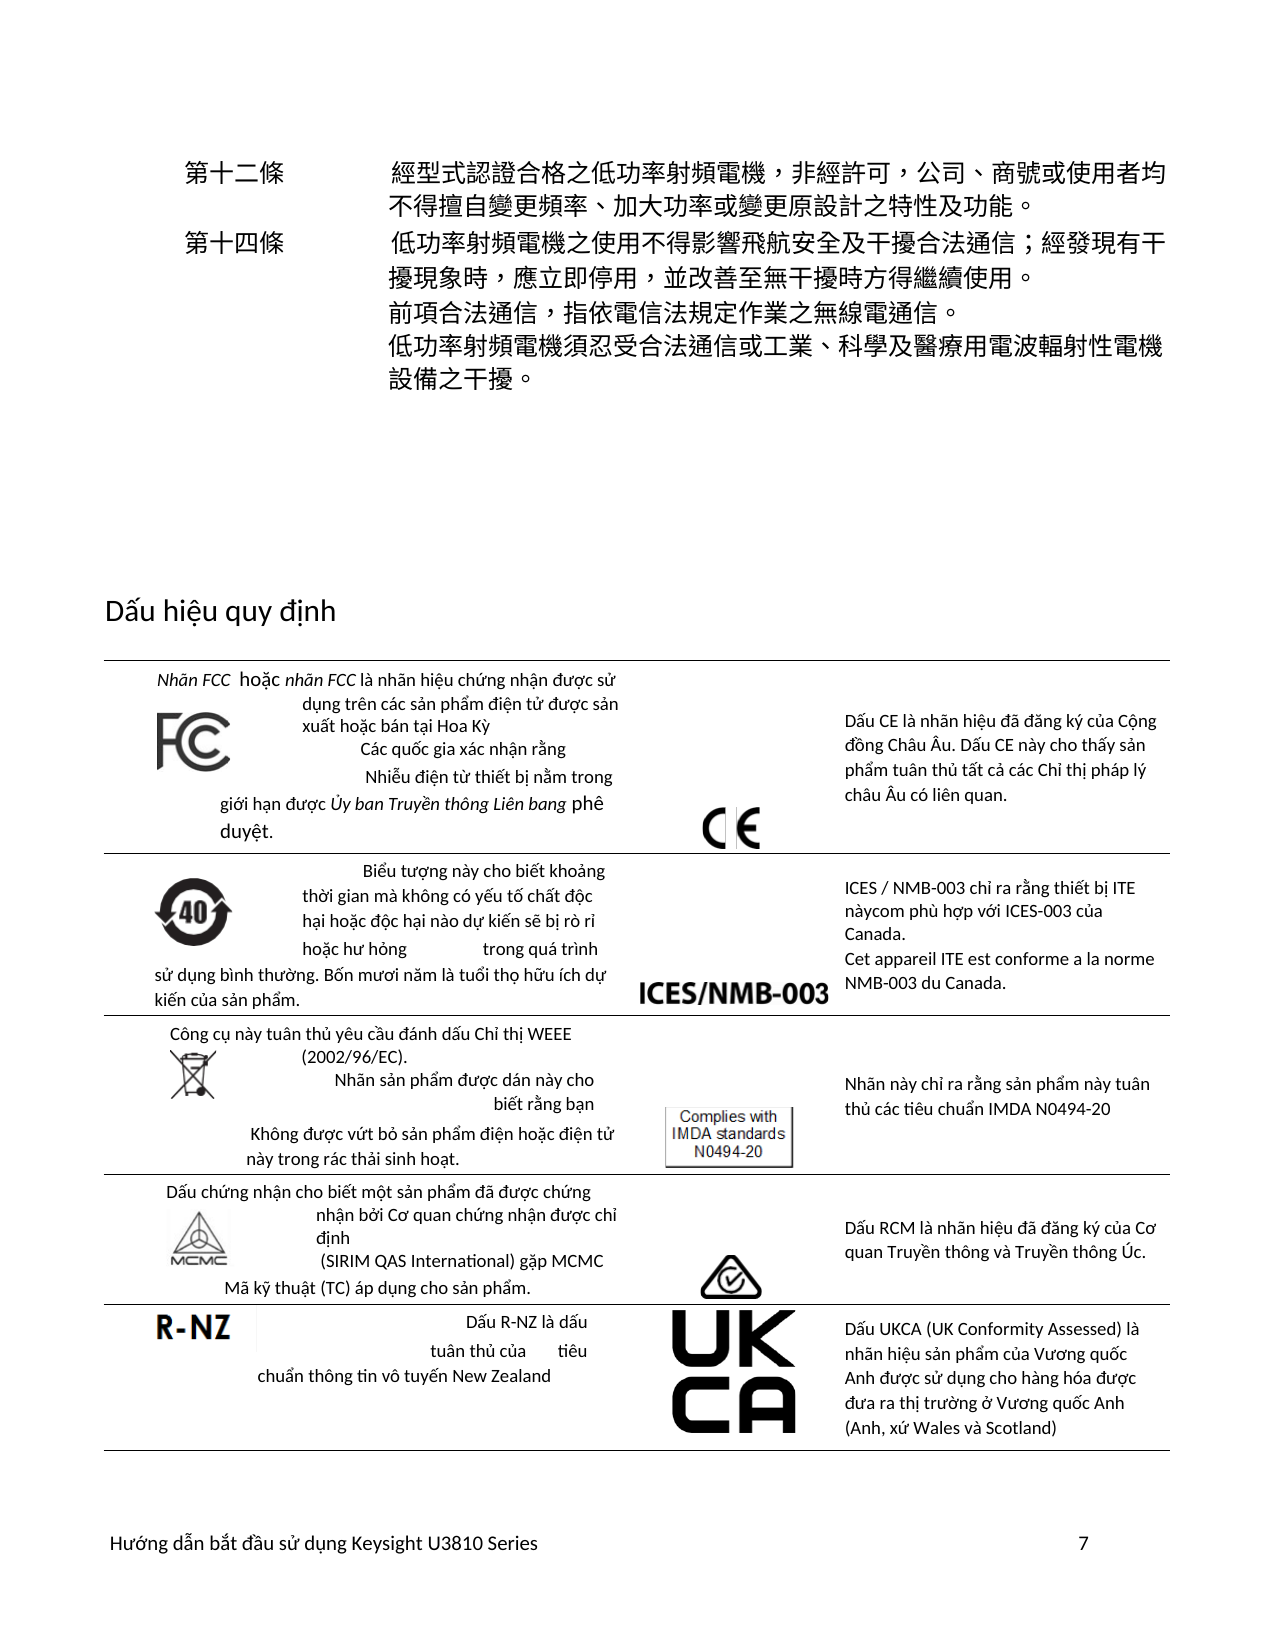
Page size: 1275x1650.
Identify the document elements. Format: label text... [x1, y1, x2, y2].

table_cell Dấu RCM là nhãn hiệu đã đăng ký của Cơ quan Truyền thông và Truyền thông Úc. [845, 1175, 1170, 1303]
picture [672, 1310, 796, 1433]
table_cell Dấu UKCA (UK Conformity Assessed) là nhãn hiệu sản phẩm của Vương quốc Anh được sử dụng cho hàng hóa được đưa ra thị trường ở Vương quốc Anh (Anh, xứ Wales và Scotland) [845, 1305, 1170, 1450]
table_cell Nhãn này chỉ ra rằng sản phẩm này tuân thủ các tiêu chuẩn IMDA N0494-20 [845, 1016, 1170, 1174]
picture [170, 1050, 217, 1099]
table_cell Công cụ này tuân thủ yêu cầu đánh dấu Chỉ thị WEEE (2002/96/EC). Nhãn sản phẩm được dán này cho biết rằng bạn Không được vứt bỏ sản phẩm điện hoặc điện tử này trong rác thải sinh hoạt. [104, 1016, 634, 1174]
table_header [634, 661, 844, 853]
table_cell 低功率射頻電機之使用不得影響飛航安全及干擾合法通信；經發現有干擾現象時，應立即停用，並改善至無干擾時方得繼續使用。 前項合法通信，指依電信法規定作業之無線電通信。 低功率射頻電機須忍受合法通信或工業、科學及醫療用電波輻射性電機設備之干擾。 [388, 226, 1166, 397]
picture [665, 1107, 797, 1170]
table_cell Dấu chứng nhận cho biết một sản phẩm đã được chứng nhận bởi Cơ quan chứng nhận được chỉ định (SIRIM QAS International) gặp MCMC Mã kỹ thuật (TC) áp dụng cho sản phẩm. [104, 1175, 634, 1303]
table_cell [634, 854, 844, 1015]
picture [166, 1209, 235, 1267]
picture [129, 1305, 258, 1352]
table_header Dấu CE là nhãn hiệu đã đăng ký của Cộng đồng Châu Âu. Dấu CE này cho thấy sản phẩm tuân thủ tất cả các Chỉ thị pháp lý châu Âu có liên quan. [845, 661, 1170, 853]
picture [700, 1255, 762, 1299]
subtitle Dấu hiệu quy định [105, 591, 1167, 629]
table_cell Biểu tượng này cho biết khoảng thời gian mà không có yếu tố chất độc hại hoặc độc hại nào dự kiến sẽ bị rò rỉ hoặc hư hỏng trong quá trình sử dụng bình thường. Bốn mươi năm là tuổi thọ hữu ích dự kiến của sản phẩm. [104, 854, 634, 1015]
picture [154, 878, 233, 946]
table_header Nhãn FCC hoặc nhãn FCC là nhãn hiệu chứng nhận được sử dụng trên các sản phẩm điện tử được sản xuất hoặc bán tại Hoa Kỳ Các quốc gia xác nhận rằng Nhiễu điện từ thiết bị nằm trong giới hạn được Ủy ban Truyền thông Liên bang phê duyệt. [104, 661, 634, 853]
table_header 第十二條 [182, 156, 388, 226]
table_cell [634, 1016, 844, 1174]
table_cell 第十四條 [182, 226, 388, 397]
table_cell [634, 1305, 844, 1450]
table_cell Dấu R-NZ là dấu tuân thủ của tiêu chuẩn thông tin vô tuyến New Zealand [104, 1305, 634, 1450]
table_cell [634, 1175, 844, 1303]
picture [157, 712, 231, 772]
table_header 經型式認證合格之低功率射頻電機，非經許可，公司、商號或使用者均不得擅自變更頻率、加大功率或變更原設計之特性及功能。 [388, 156, 1166, 226]
table_cell ICES / NMB-003 chỉ ra rằng thiết bị ITE nàycom phù hợp với ICES-003 của Canada. Cet appareil ITE est conforme a la norme NMB-003 du Canada. [845, 854, 1170, 1015]
picture [702, 807, 760, 849]
picture [640, 982, 829, 1005]
